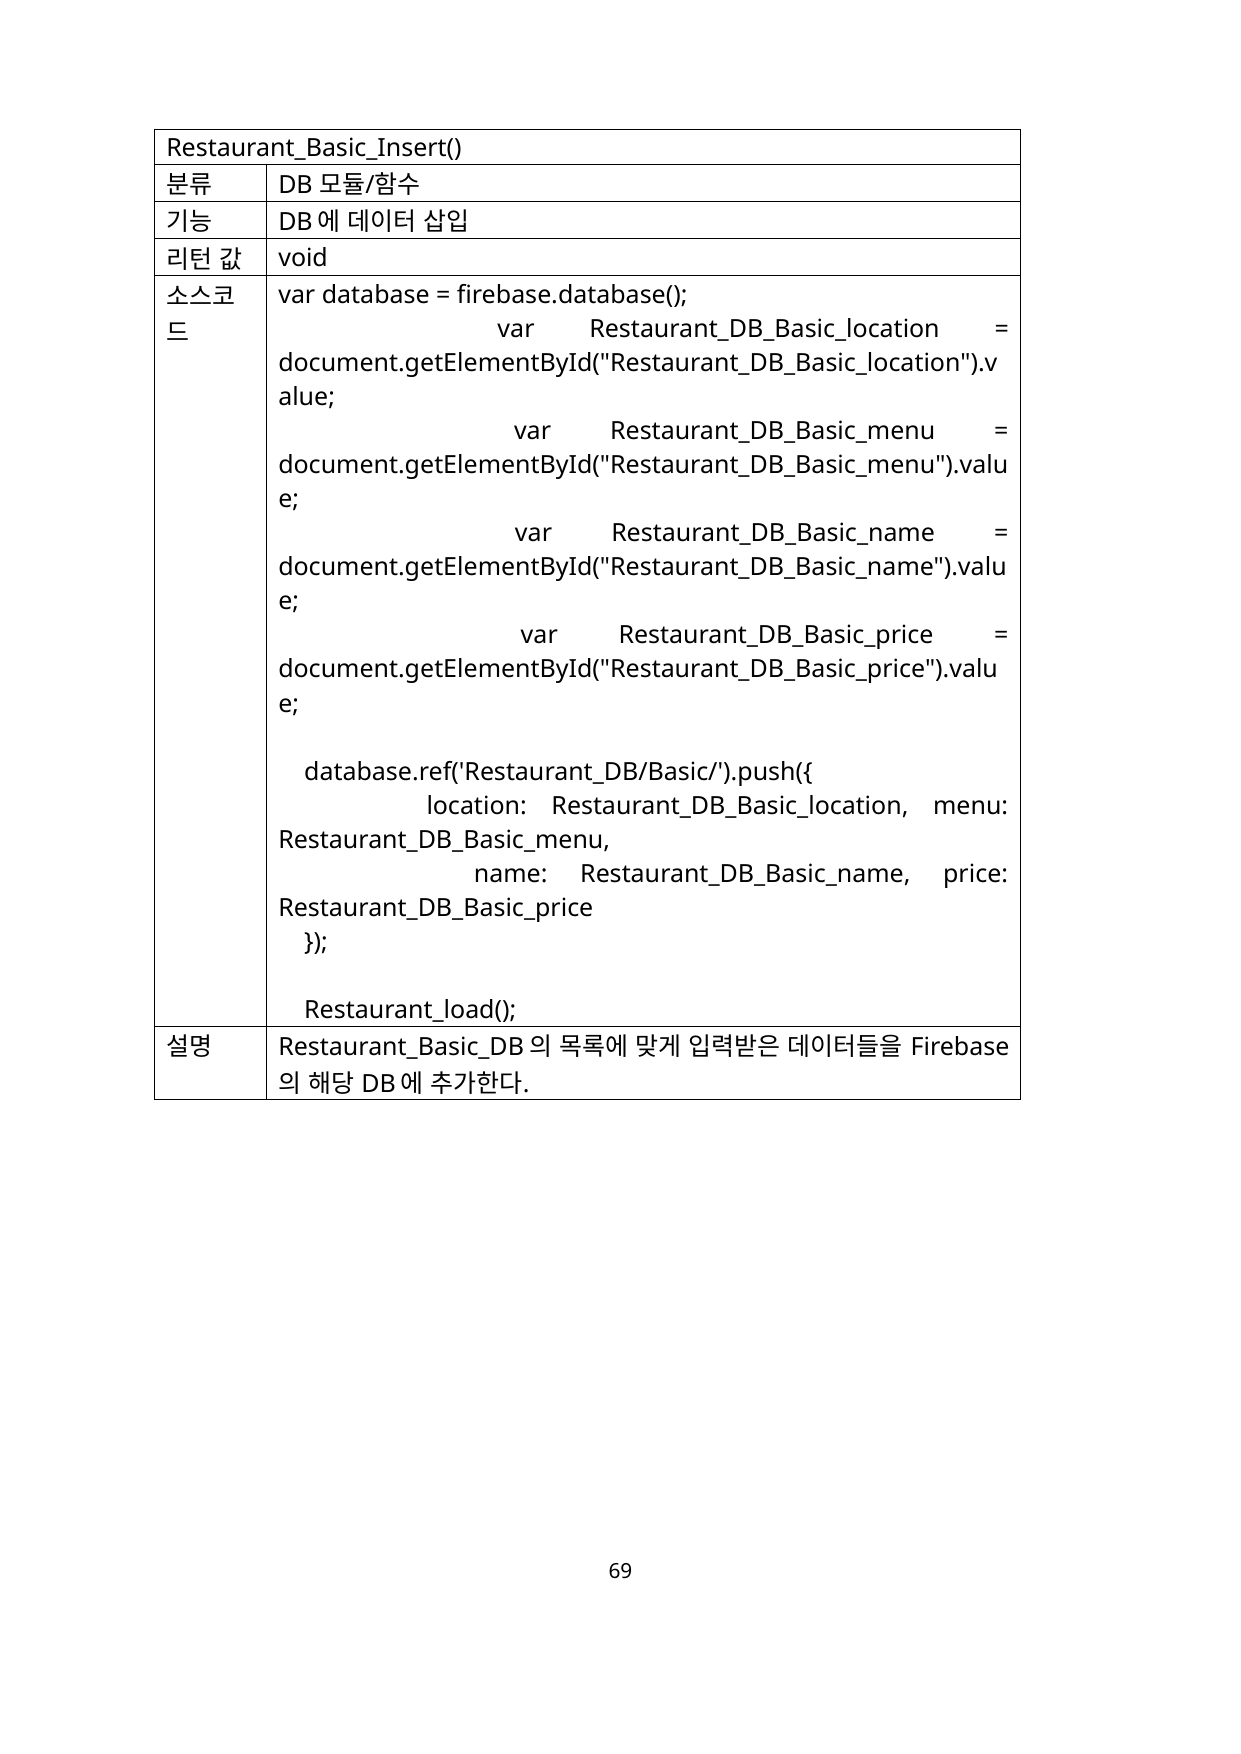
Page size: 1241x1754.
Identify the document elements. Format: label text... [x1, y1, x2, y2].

table_cell var database = firebase.database(); var Restaurant_DB_Basic_location = document.getElementById("Restaurant_DB_Basic_location").value; var Restaurant_DB_Basic_menu = document.getElementById("Restaurant_DB_Basic_menu").value; var Restaurant_DB_Basic_name = document.getElementById("Restaurant_DB_Basic_name").value; var Restaurant_DB_Basic_price = document.getElementById("Restaurant_DB_Basic_price").value; database.ref('Restaurant_DB/Basic/').push({ location: Restaurant_DB_Basic_location, menu: Restaurant_DB_Basic_menu, name: Restaurant_DB_Basic_name, price: Restaurant_DB_Basic_price }); Restaurant_load(); [267, 276, 1020, 1026]
table_cell Restaurant_Basic_DB의 목록에 맞게 입력받은 데이터들을 Firebase의 해당 DB에 추가한다. [267, 1027, 1020, 1099]
table_cell 소스코드 [155, 276, 266, 1026]
table_cell 설명 [155, 1027, 266, 1099]
table_cell void [267, 239, 1020, 275]
table_cell DB에 데이터 삽입 [267, 202, 1020, 238]
table_header Restaurant_Basic_Insert() [155, 130, 1020, 163]
table_cell 분류 [155, 165, 266, 201]
table_cell DB 모듈/함수 [267, 165, 1020, 201]
table_cell 리턴 값 [155, 239, 266, 275]
table_cell 기능 [155, 202, 266, 238]
